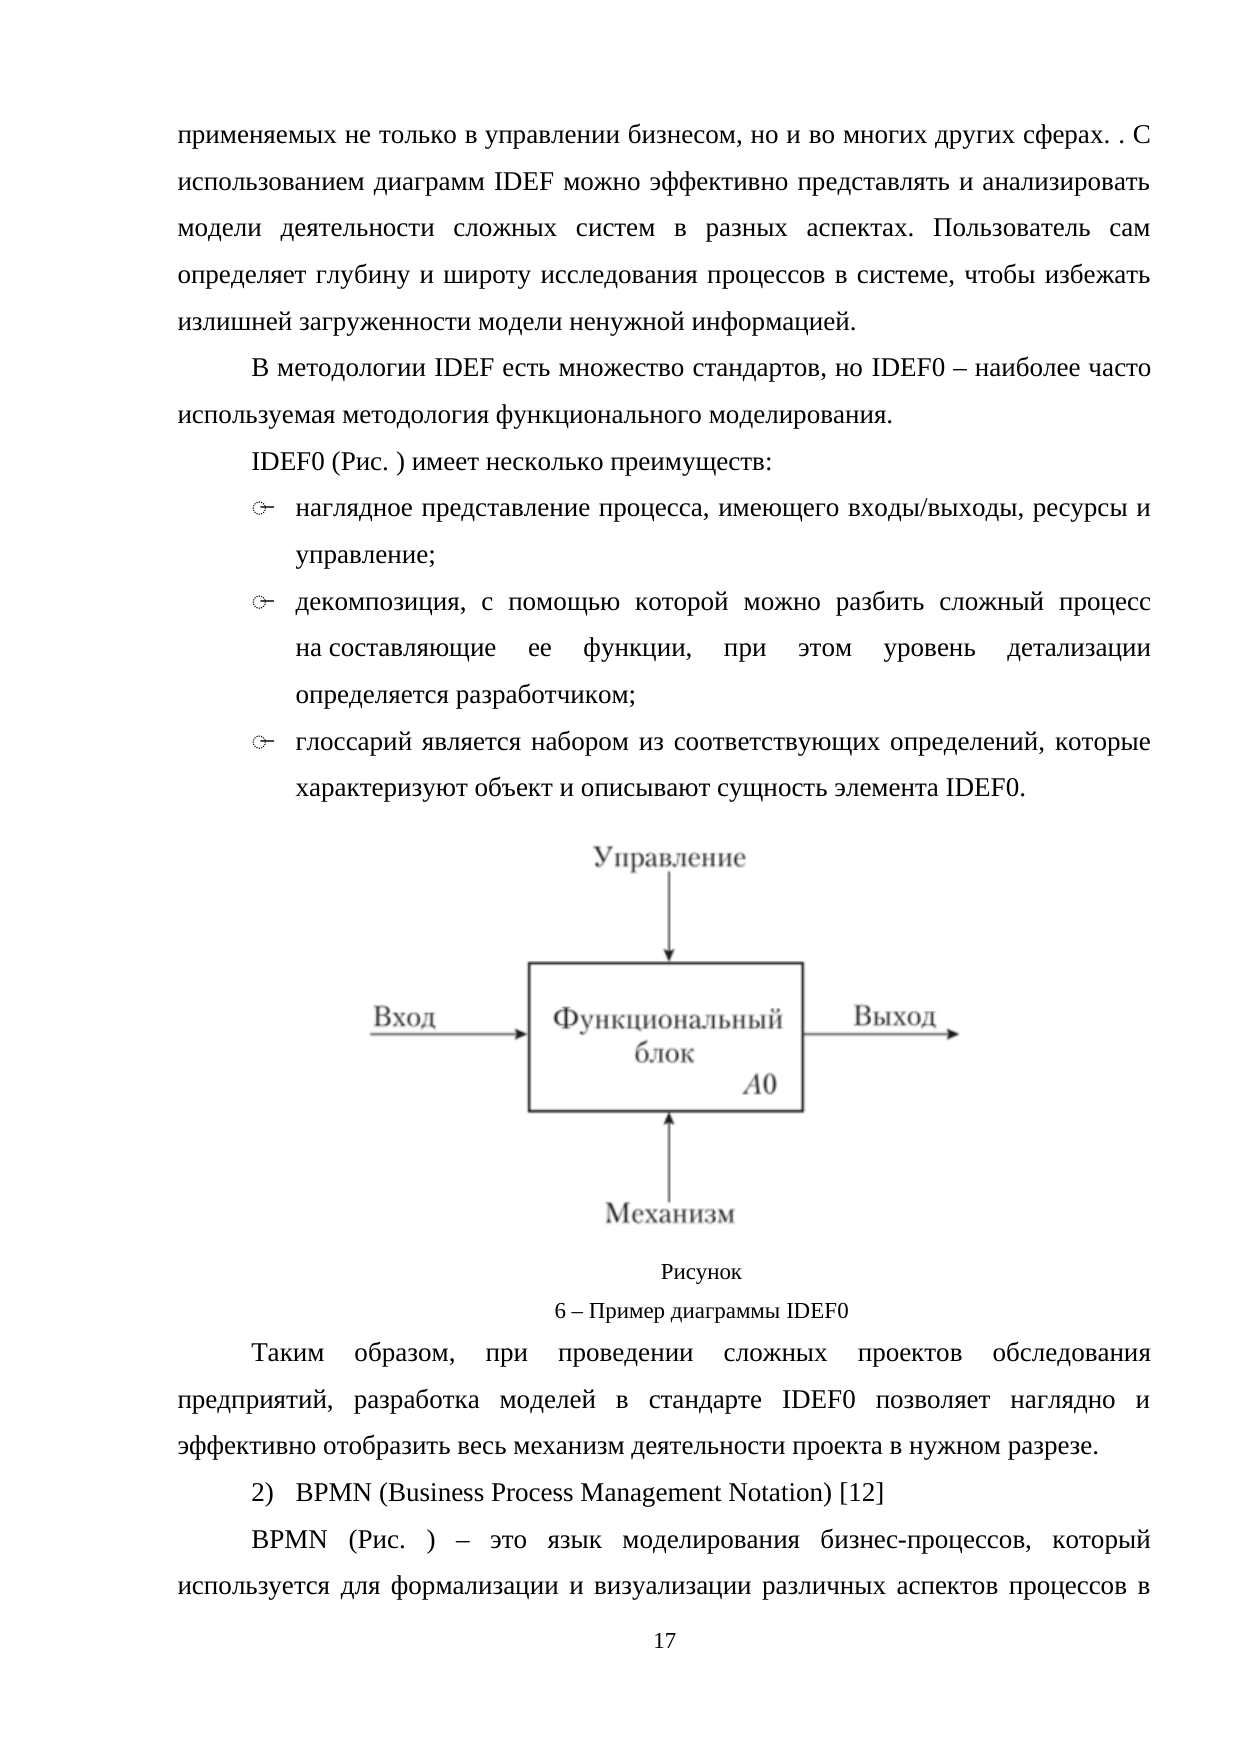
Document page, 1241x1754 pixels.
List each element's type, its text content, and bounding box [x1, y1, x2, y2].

list наглядное представление процесса, имеющего входы/выходы, ресурсы и управление; [251, 491, 1152, 569]
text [177, 1523, 1152, 1601]
text IDEF0 (Рис. 6) имеет несколько преимуществ: [177, 445, 1152, 476]
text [177, 118, 1152, 336]
list декомпозиция, с помощью которой можно разбить сложный процесс на составляющие ее функции, при этом уровень детализации определяется разработчиком; [251, 585, 1152, 709]
text Таким образом, при проведении сложных проектов обследования предприятий, разработка моделей в стандарте IDEF0 позволяет наглядно и эффективно отобразить весь механизм деятельности проекта в нужном разрезе. [177, 1336, 1152, 1461]
text Рисунок [177, 1258, 1152, 1285]
list глоссарий является набором из соответствующих определений, которые характеризуют объект и описывают сущность элемента IDEF0. [251, 725, 1152, 803]
picture [350, 830, 979, 1259]
text В методологии IDEF есть множество стандартов, но IDEF0 – наиболее часто используемая методология функционального моделирования. [177, 351, 1152, 429]
list BPMN (Business Process Management Notation) [12] [251, 1476, 1152, 1507]
